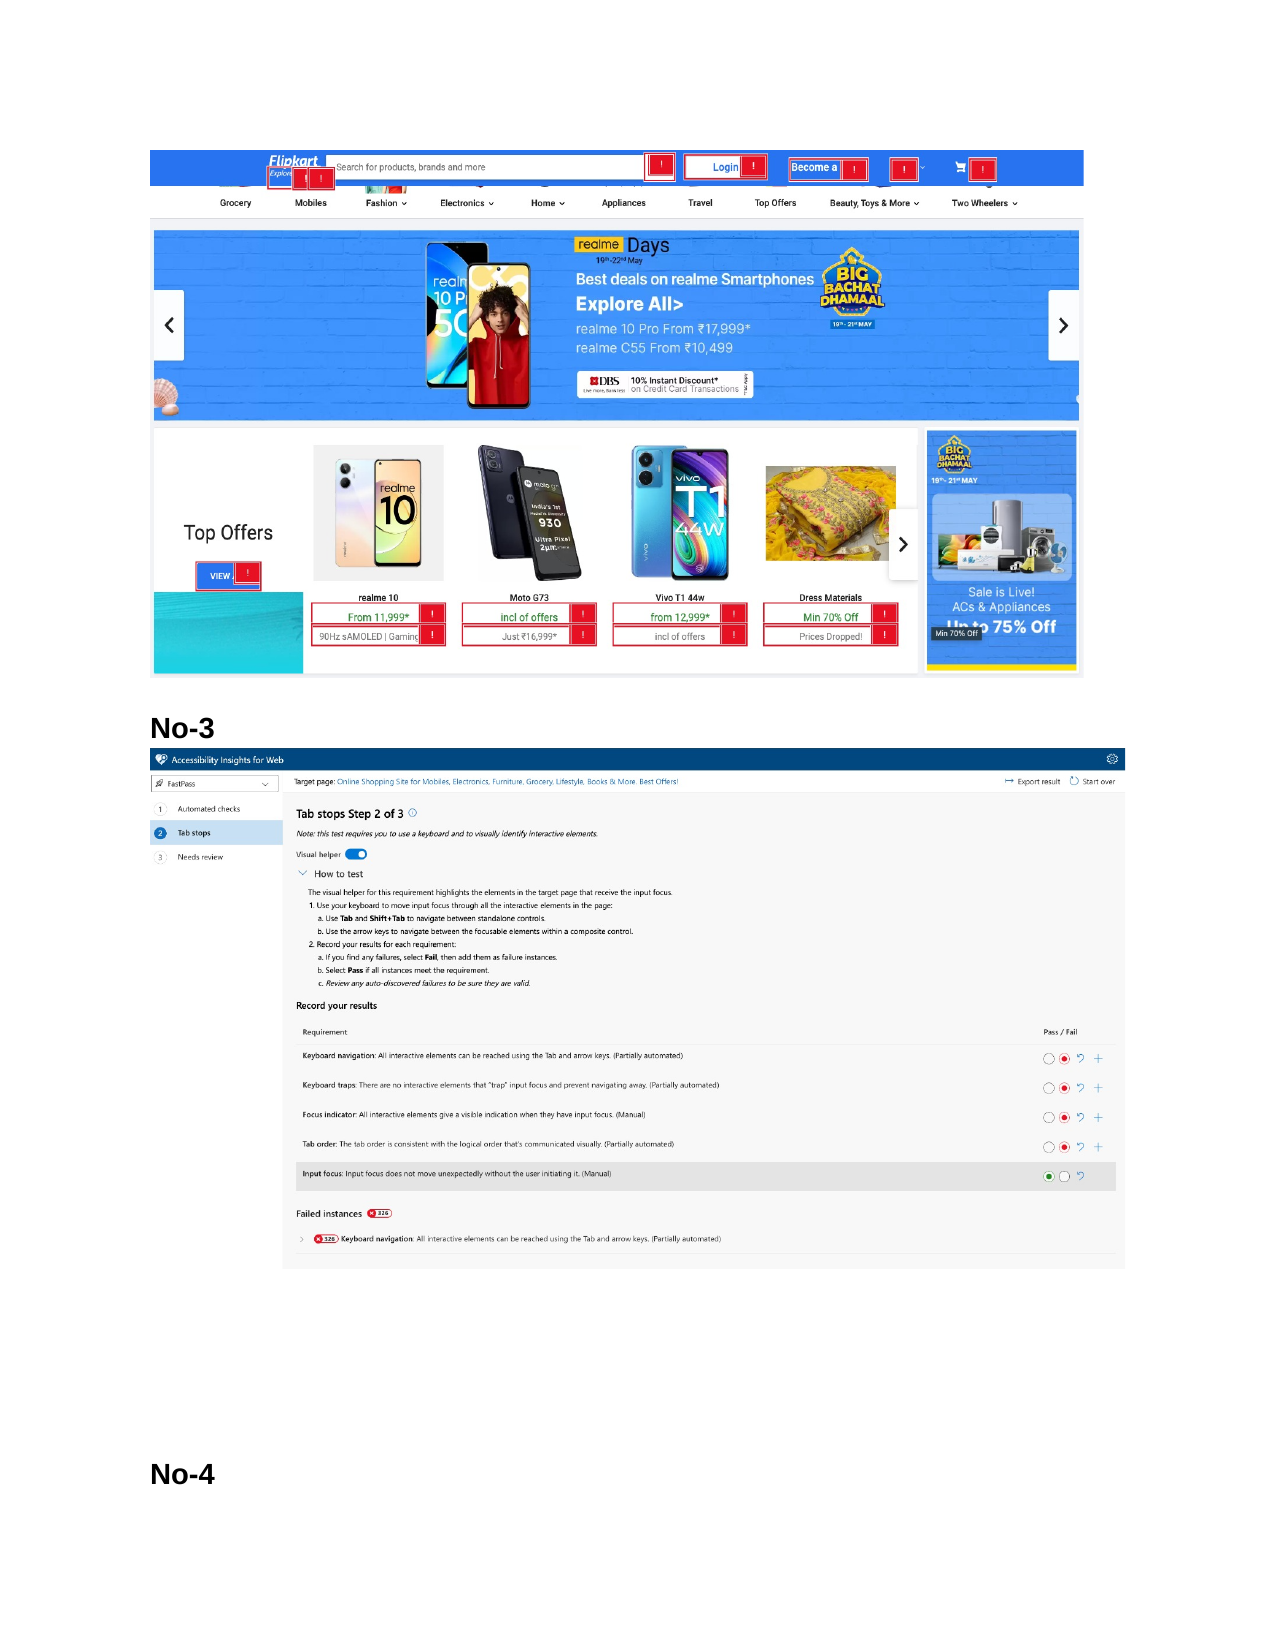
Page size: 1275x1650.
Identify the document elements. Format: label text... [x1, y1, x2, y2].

text No-3 [150, 712, 1125, 748]
picture [150, 748, 1125, 1269]
picture [150, 150, 1084, 678]
text No-4 [150, 1457, 1125, 1491]
